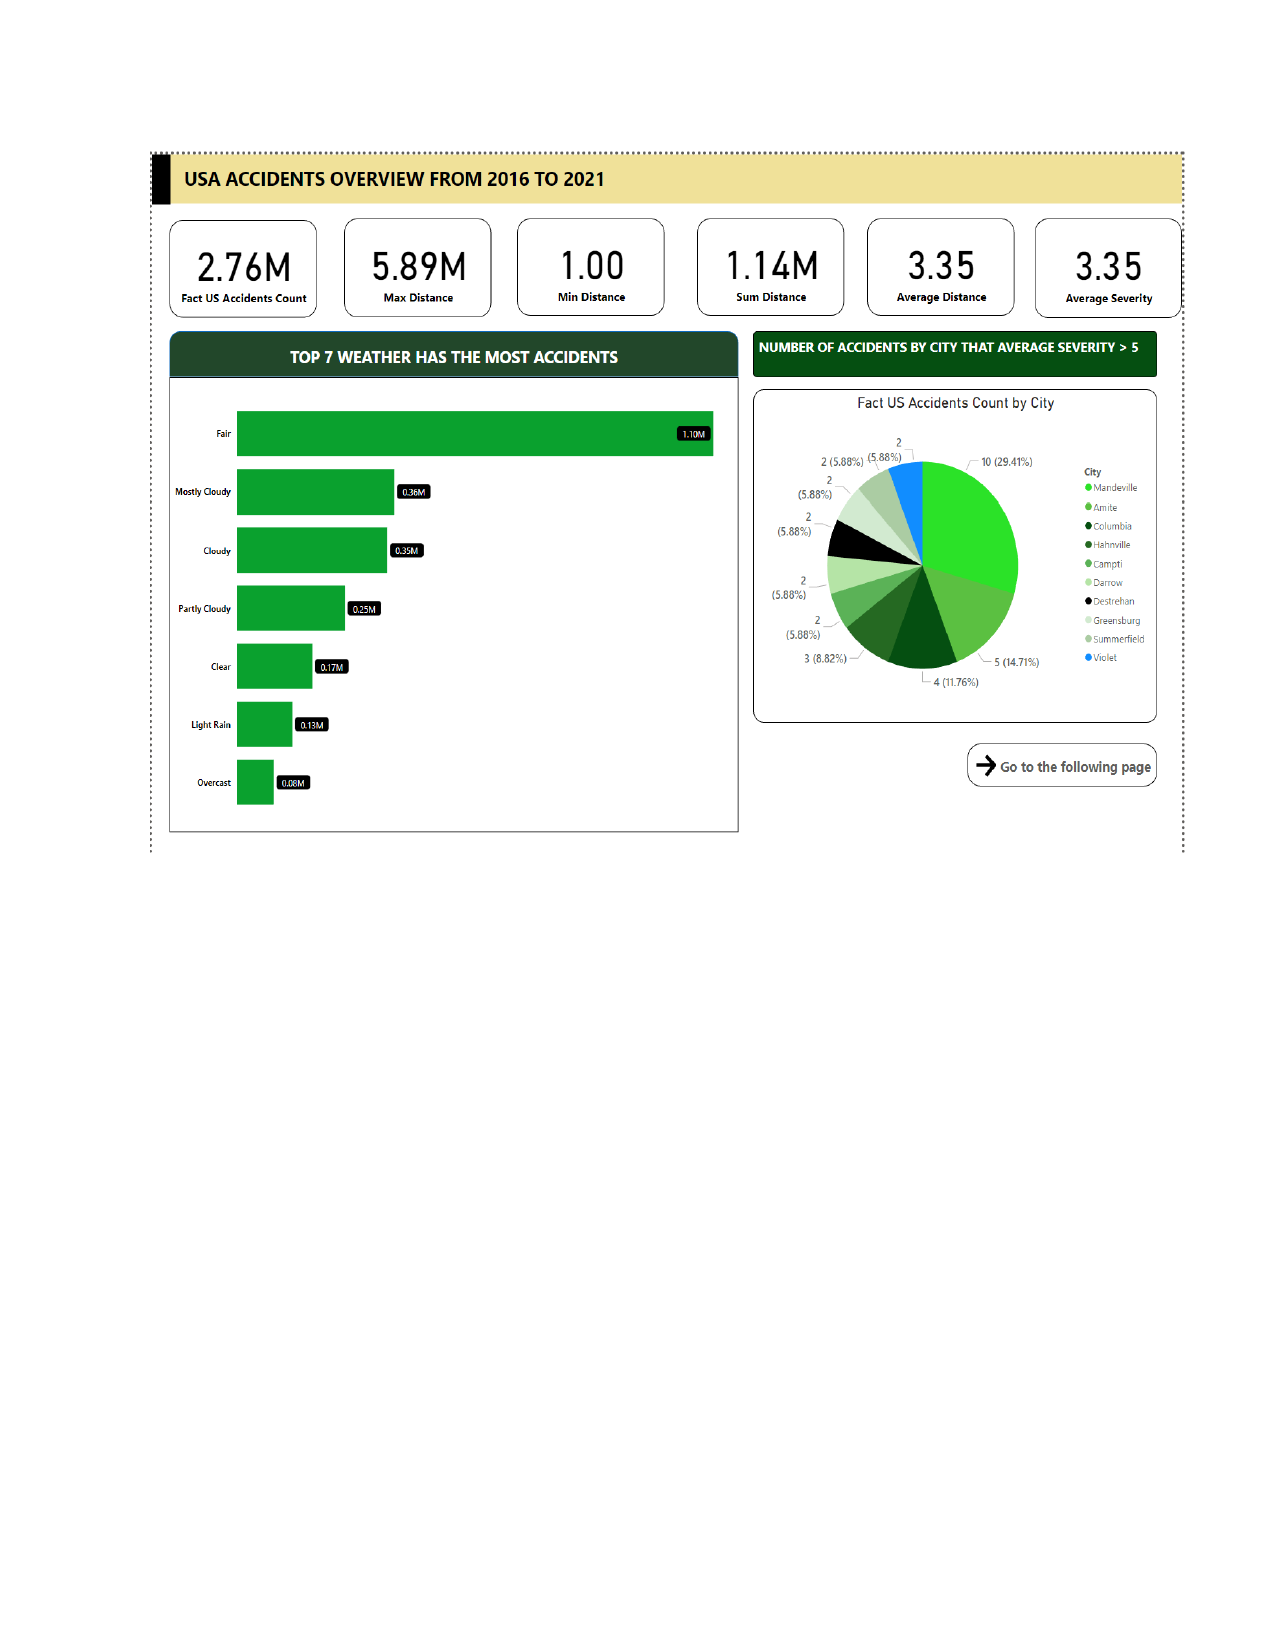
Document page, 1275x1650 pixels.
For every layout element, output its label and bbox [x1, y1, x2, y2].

picture [150, 150, 1187, 853]
